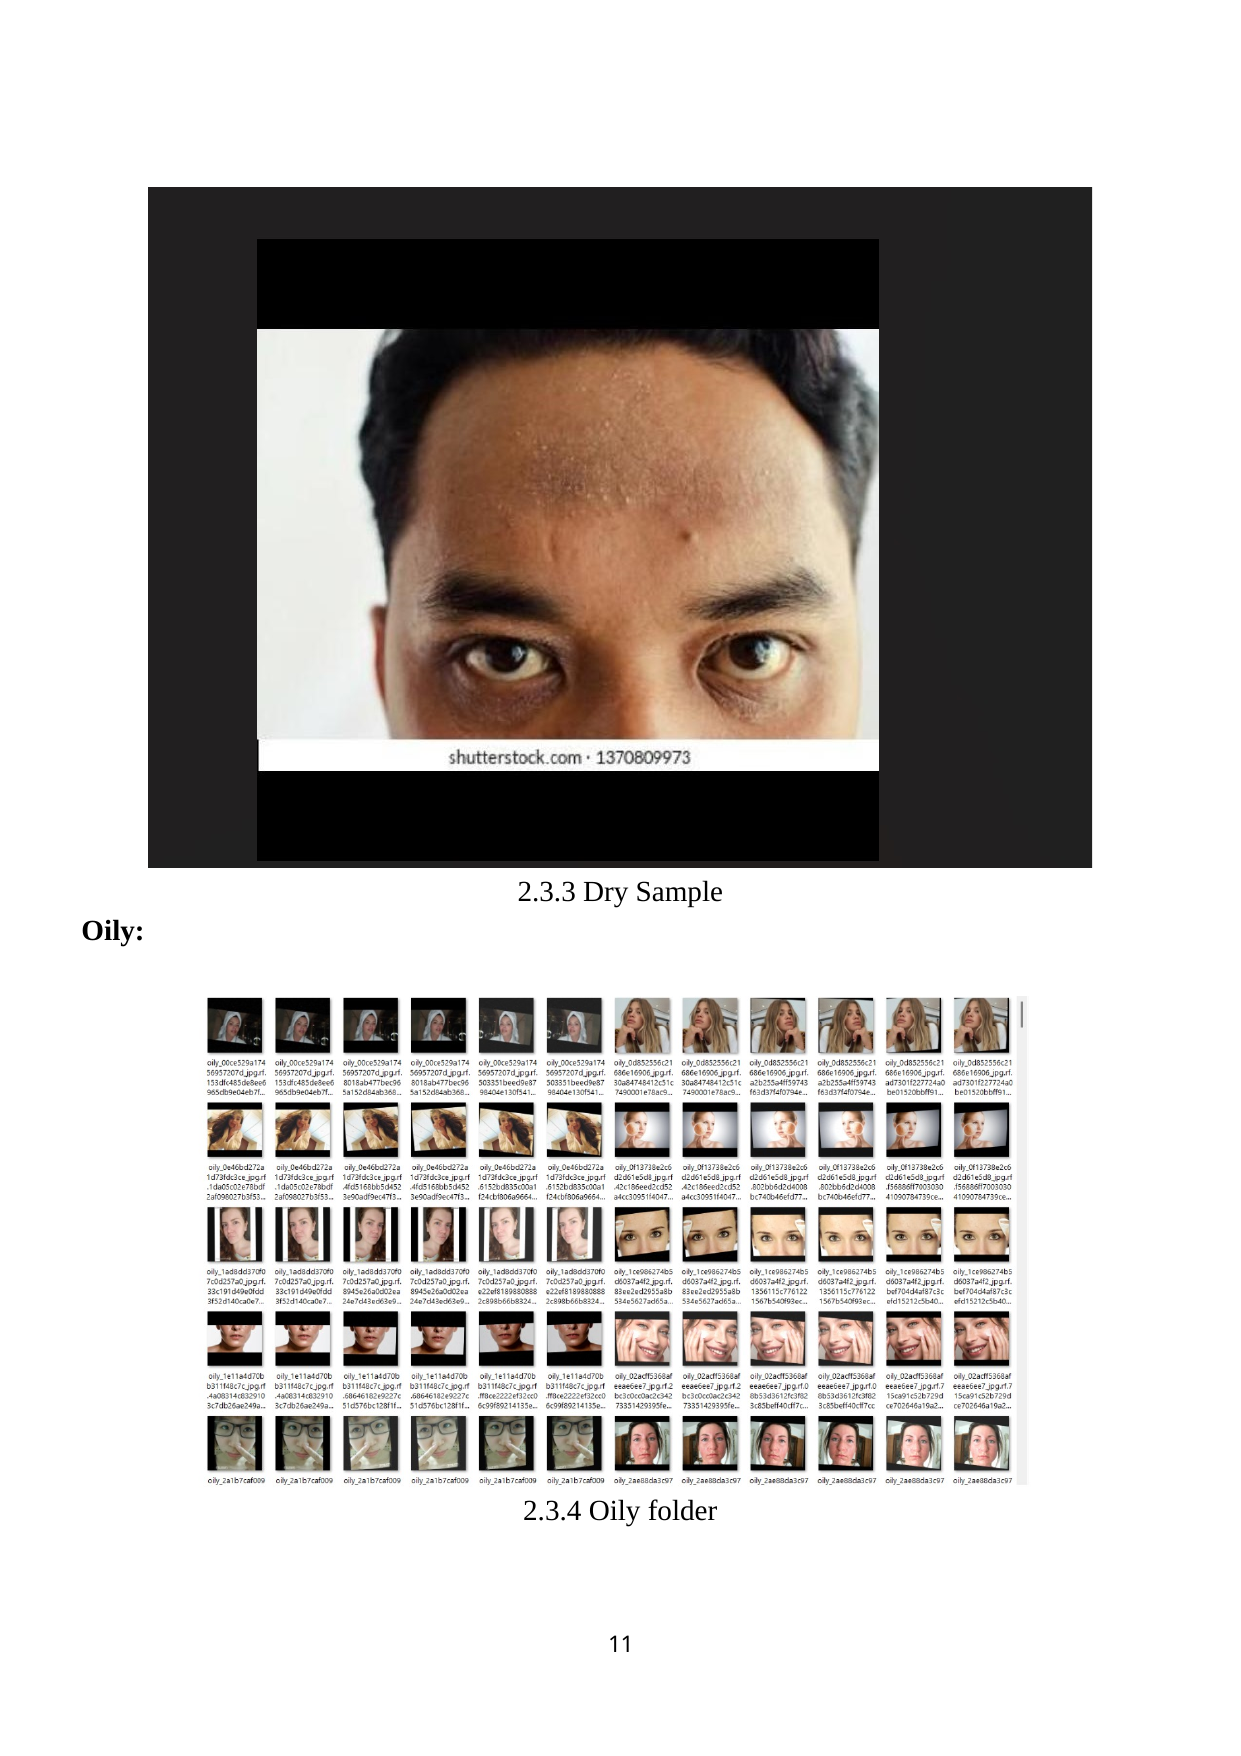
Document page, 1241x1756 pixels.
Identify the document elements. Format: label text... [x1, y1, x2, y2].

subtitle 2.3.3 Dry Sample [81, 874, 1159, 907]
subtitle 2.3.4 Oily folder [81, 1493, 1159, 1527]
picture [148, 187, 1093, 868]
picture [198, 996, 1042, 1488]
subtitle Oily: [81, 913, 1159, 946]
